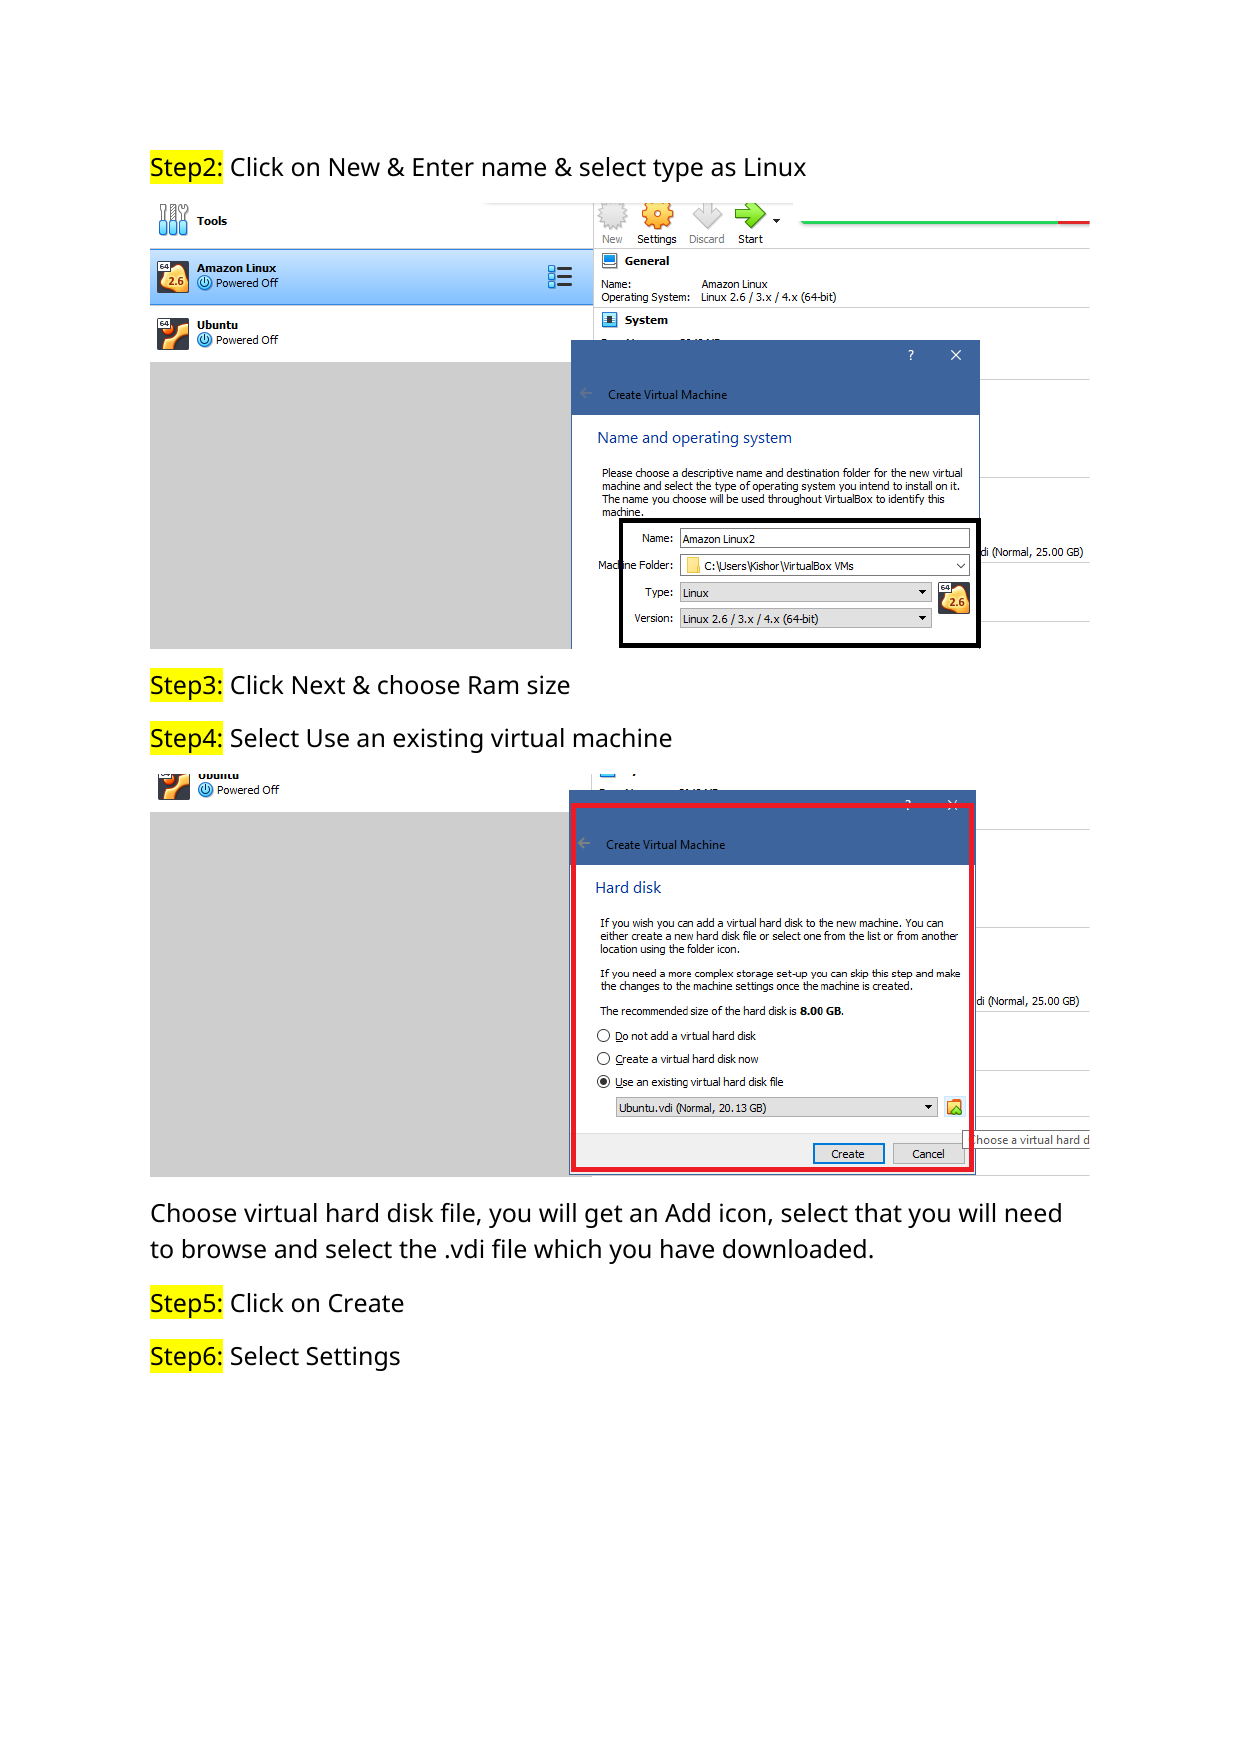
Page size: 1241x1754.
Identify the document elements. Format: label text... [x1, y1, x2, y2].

picture [150, 774, 1090, 1177]
text Step6: Select Settings [223, 1339, 1090, 1373]
text Step5: Click on Create [223, 1285, 1090, 1319]
picture [150, 203, 1090, 649]
text Step4: Select Use an existing virtual machine [223, 721, 1090, 755]
text Step2: Click on New & Enter name & select type as Linux [223, 150, 1090, 184]
text Choose virtual hard disk file, you will get an Add icon, select that you will need to browse and select the .vdi file which you have downloaded. [150, 1195, 1090, 1266]
text Step3: Click Next & choose Ram size [150, 667, 1090, 702]
